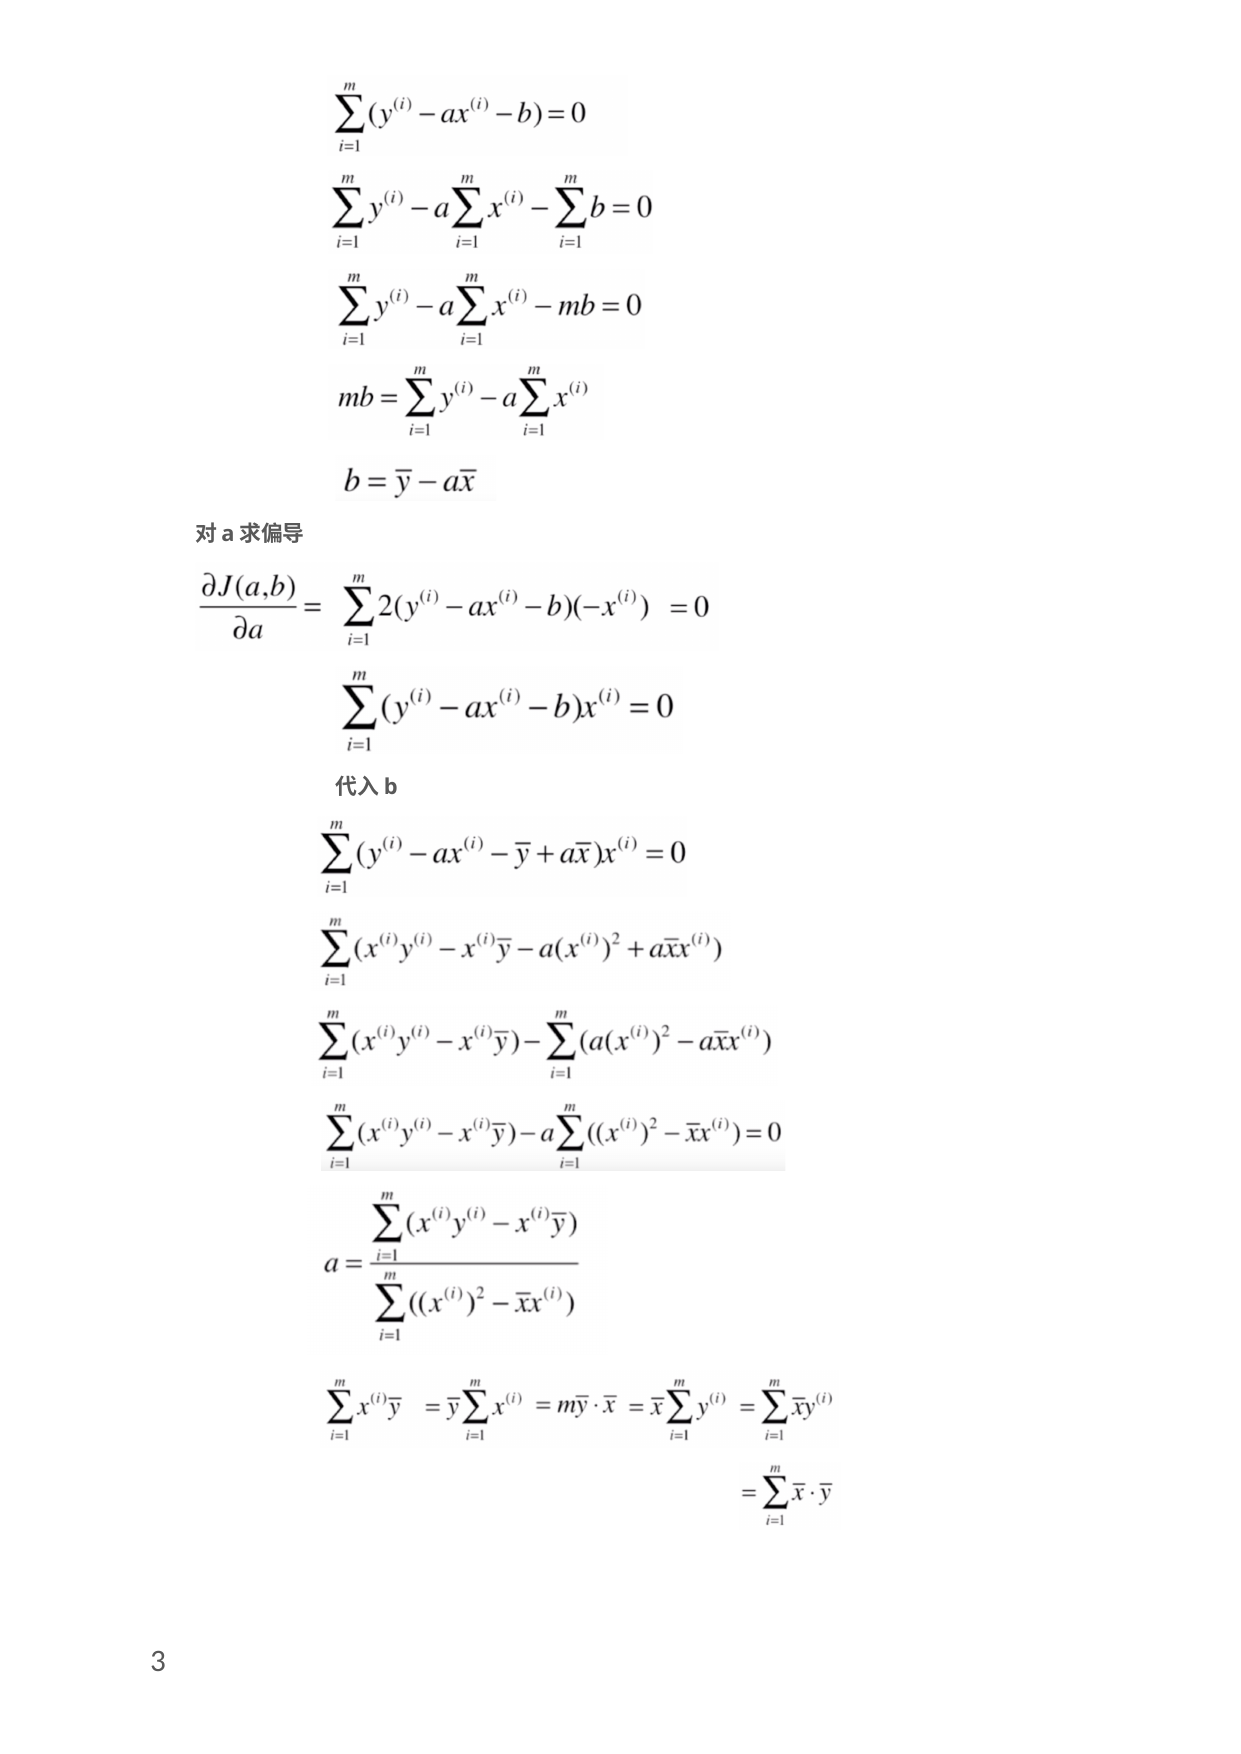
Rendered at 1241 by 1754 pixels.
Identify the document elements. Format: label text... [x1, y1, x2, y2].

picture [319, 1370, 839, 1448]
picture [195, 562, 720, 651]
picture [311, 1005, 779, 1086]
picture [328, 364, 605, 440]
picture [328, 269, 646, 349]
picture [335, 666, 684, 754]
picture [328, 170, 654, 254]
list 对a求偏导 [195, 516, 1090, 548]
picture [335, 455, 497, 501]
picture [311, 911, 732, 991]
list 代入b [150, 769, 1090, 801]
picture [317, 816, 687, 897]
picture [321, 1100, 786, 1171]
picture [307, 1185, 609, 1355]
picture [326, 75, 628, 156]
picture [738, 1462, 841, 1530]
